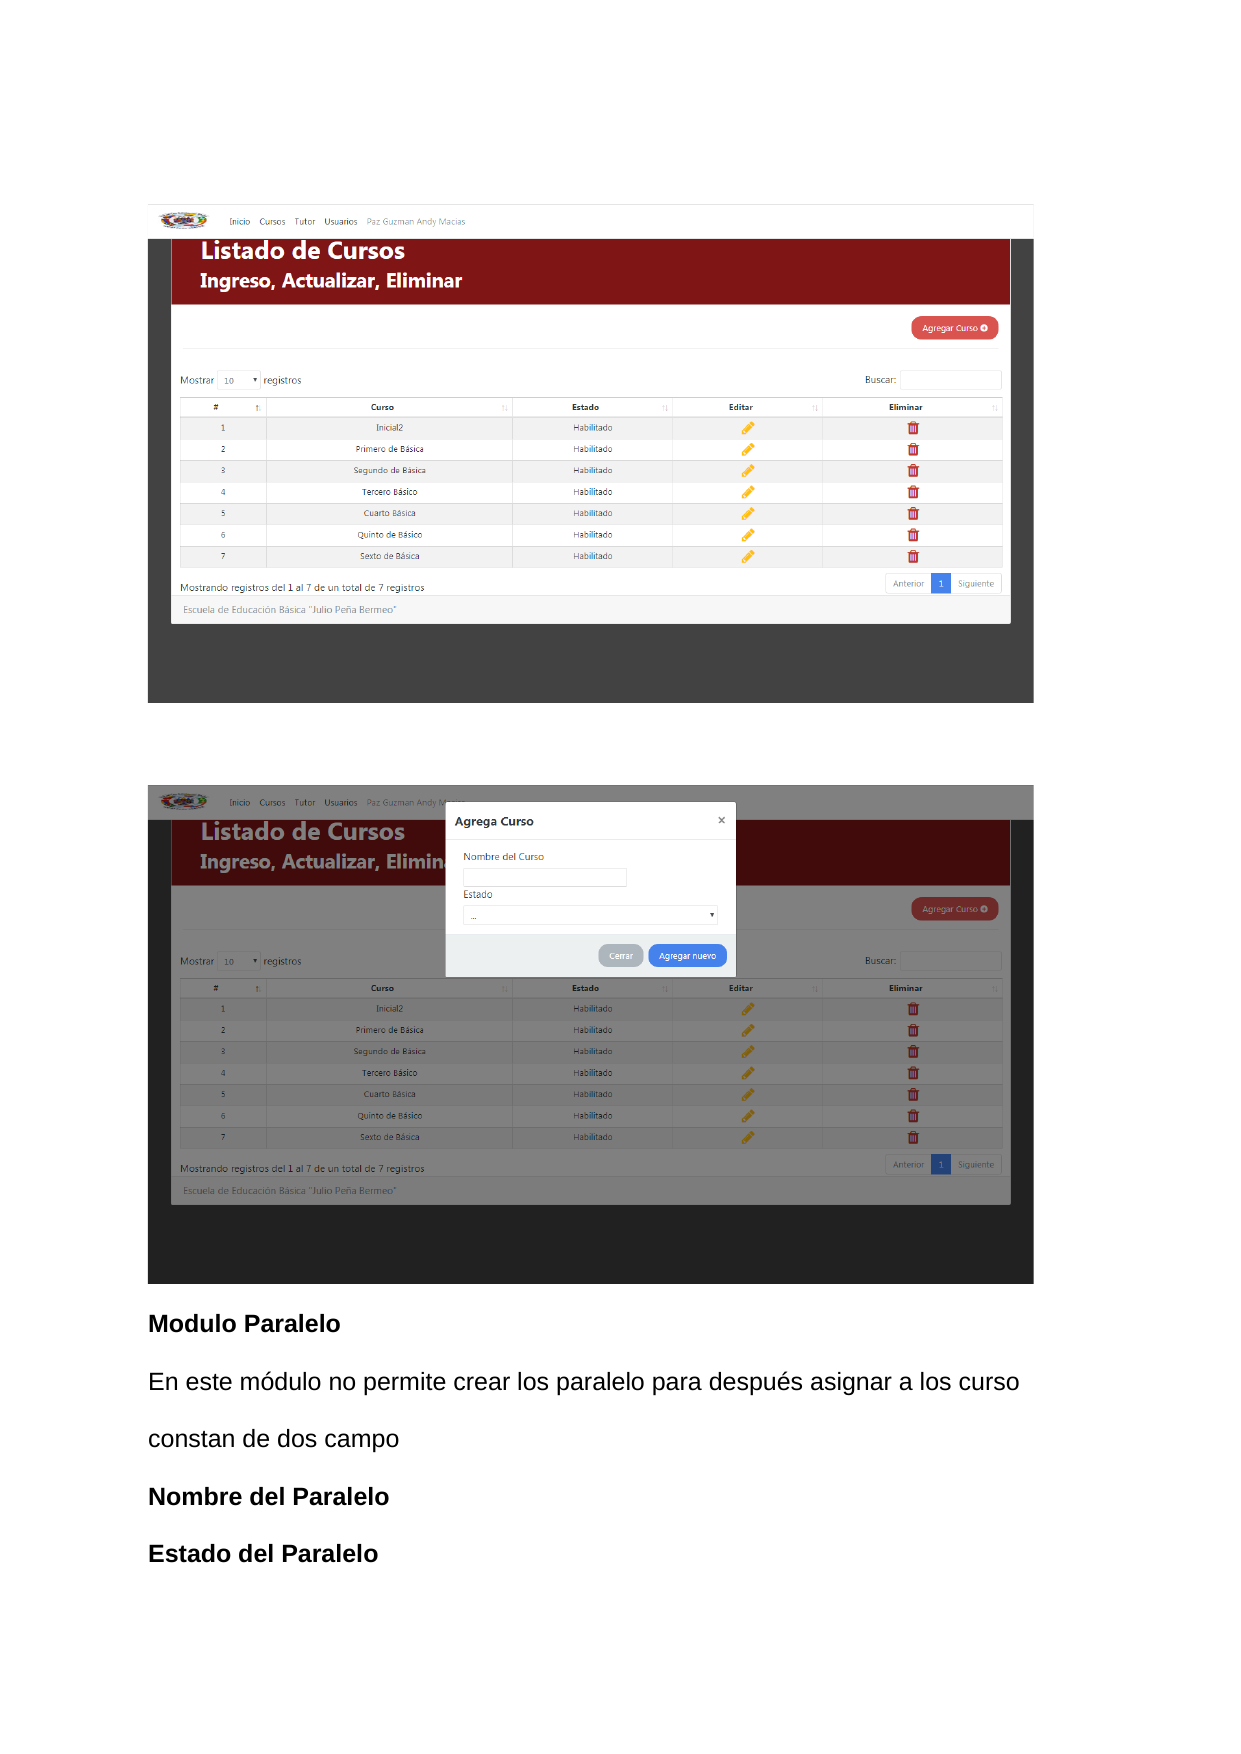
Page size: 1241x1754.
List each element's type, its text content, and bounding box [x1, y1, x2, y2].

picture [147, 204, 1034, 703]
text En este módulo no permite crear los paralelo para después asignar a los curso constan de dos campo [148, 1367, 1049, 1453]
text Estado del Paralelo [148, 1539, 1049, 1568]
text Nombre del Paralelo [148, 1482, 1049, 1510]
picture [147, 785, 1034, 1284]
text Modulo Paralelo [148, 1309, 1049, 1338]
